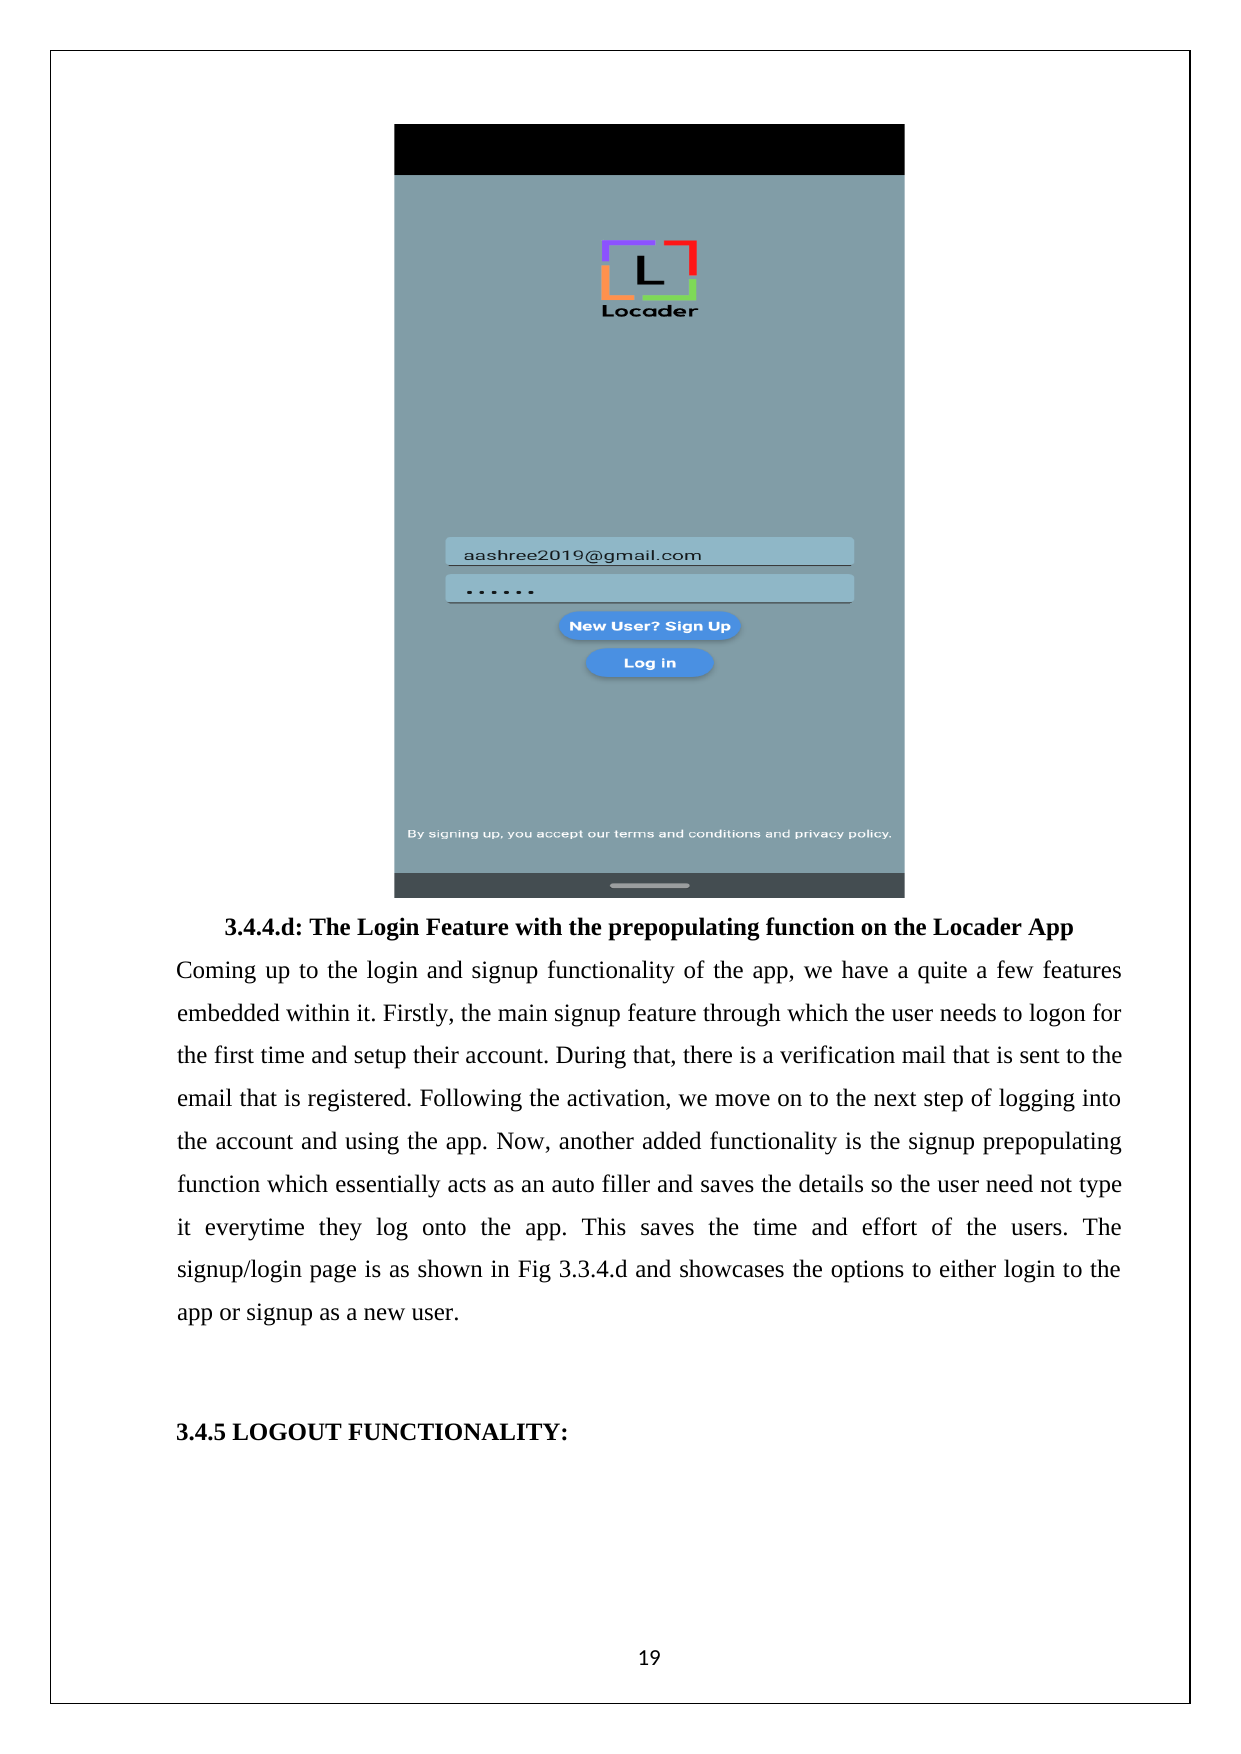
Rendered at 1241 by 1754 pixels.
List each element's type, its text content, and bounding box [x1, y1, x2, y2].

picture [394, 124, 905, 898]
text Coming up to the login and signup functionality of the app, we have a quite a few features embedded within it. Firstly, the main signup feature through which the user needs to logon for the first time and setup their account. During that, there is a verification mail that is sent to the email that is registered. Following the activation, we move on to the next step of logging into the account and using the app. Now, another added functionality is the signup prepopulating function which essentially acts as an auto filler and saves the details so the user need not type it everytime they log onto the app. This saves the time and effort of the users. The signup/login page is as shown in Fig 3.3.4.d and showcases the options to either login to the app or signup as a new user. [176, 955, 1123, 1326]
text 3.4.5 LOGOUT FUNCTIONALITY: [176, 1417, 1123, 1446]
text 3.4.4.d: The Login Feature with the prepopulating function on the Locader App [176, 912, 1123, 941]
